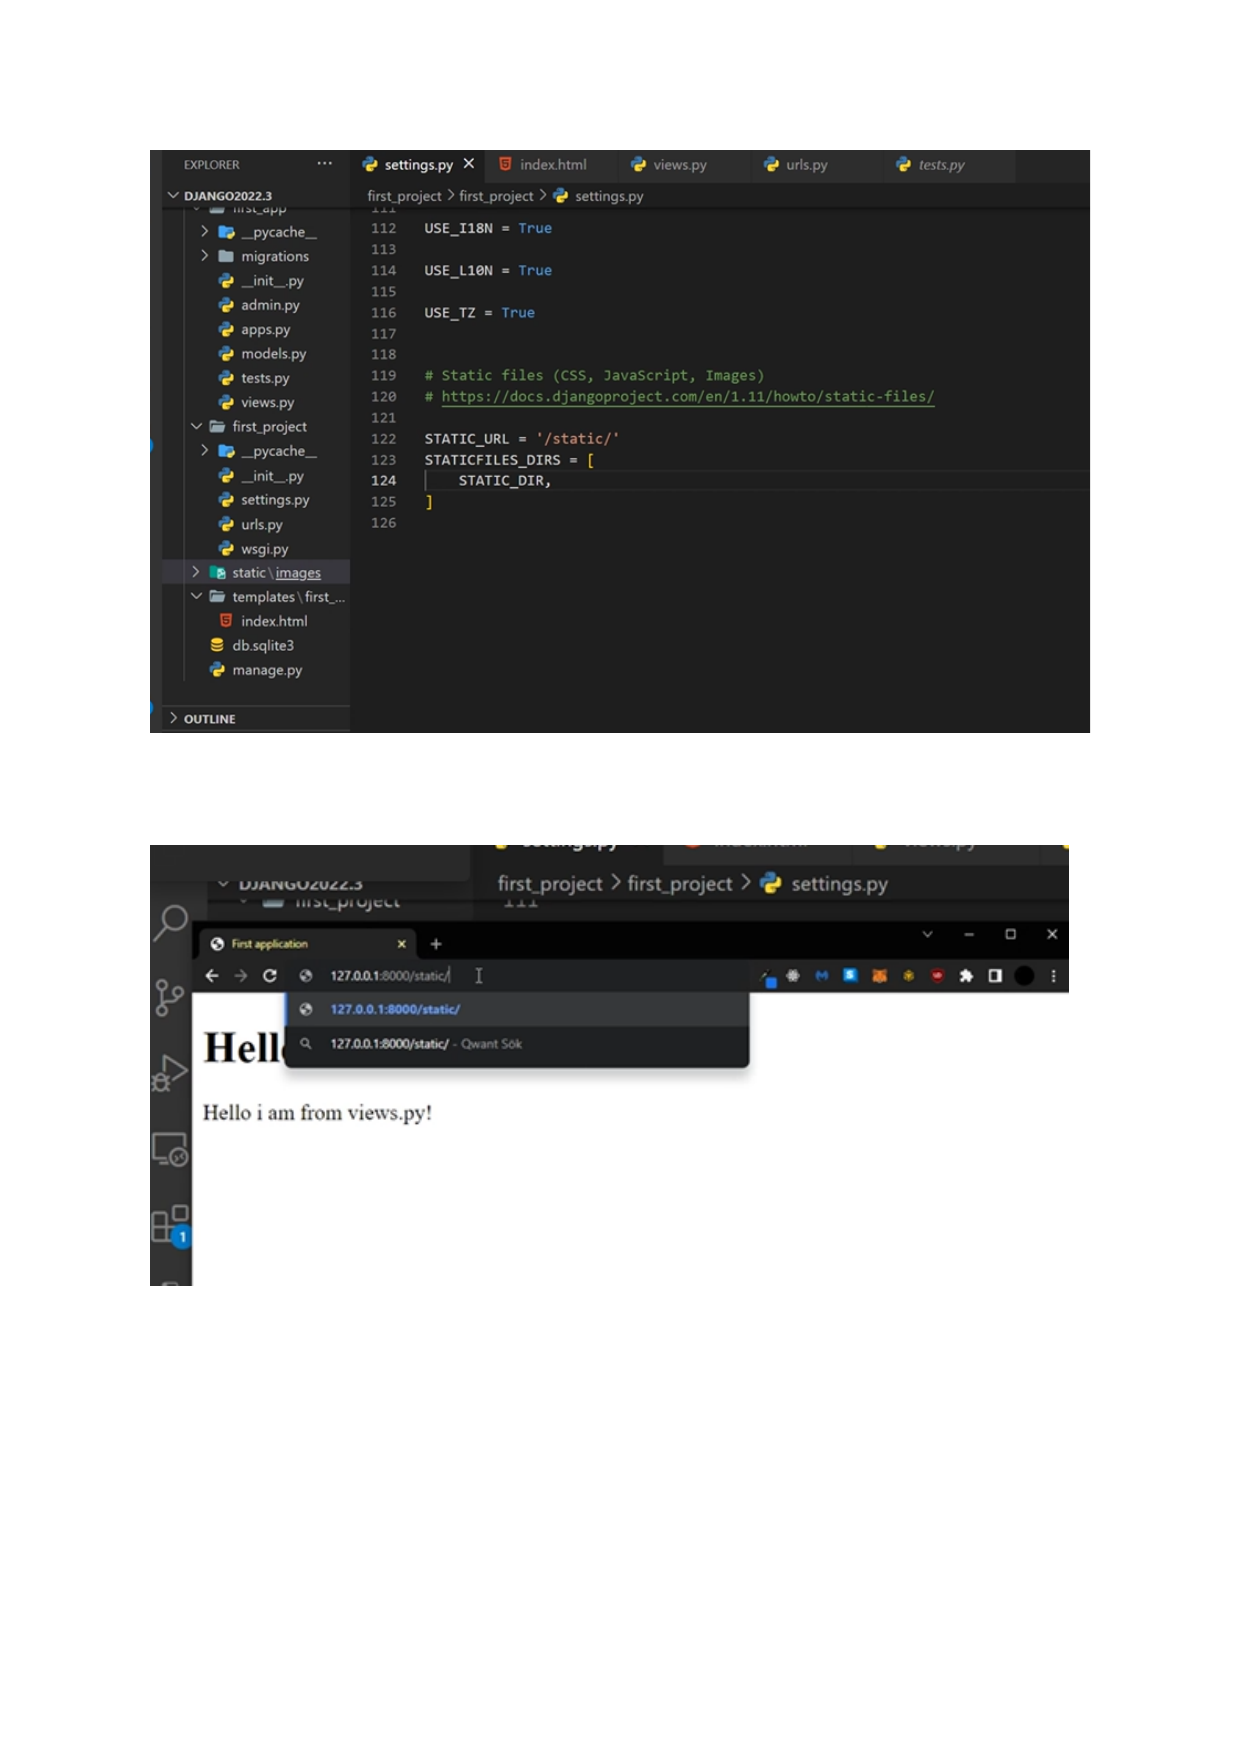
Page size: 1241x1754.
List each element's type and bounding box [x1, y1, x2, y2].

picture [150, 150, 1091, 733]
picture [150, 845, 1069, 1286]
